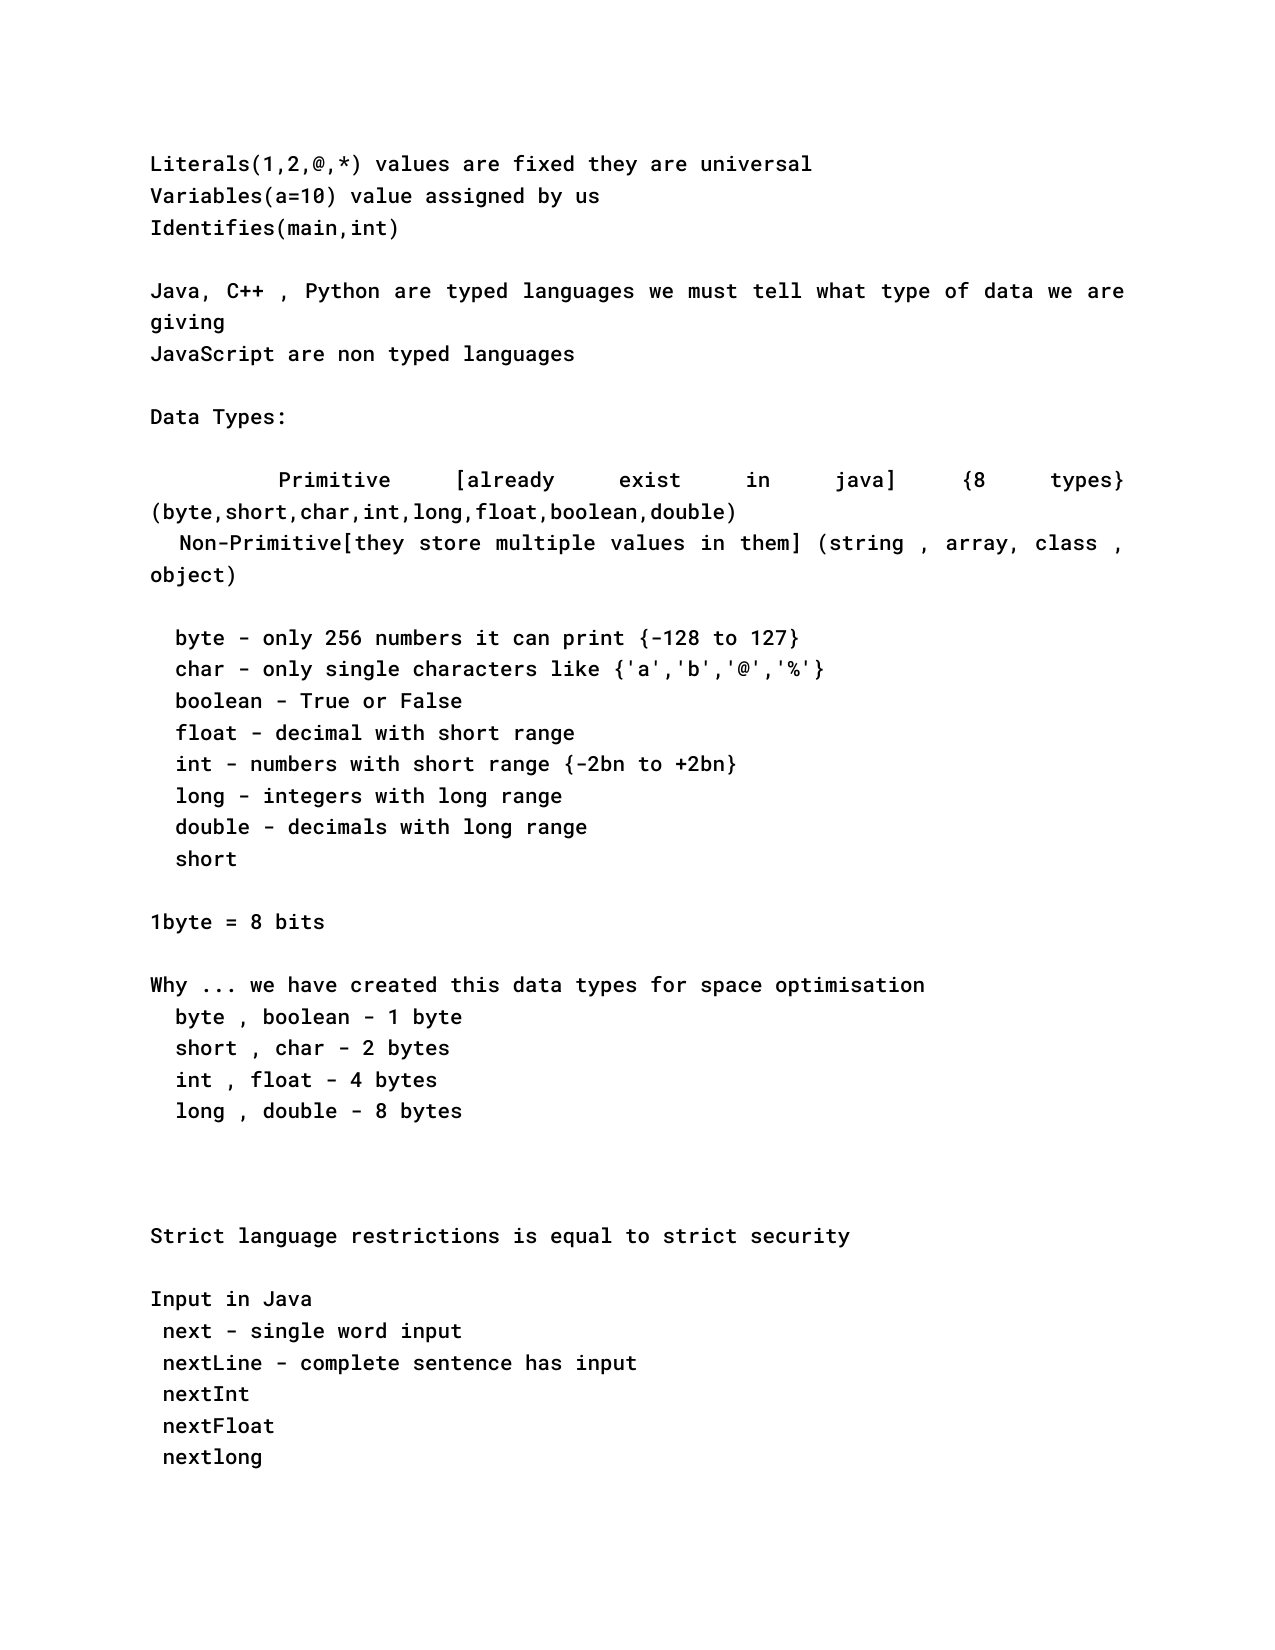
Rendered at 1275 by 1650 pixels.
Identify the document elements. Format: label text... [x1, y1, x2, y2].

text short , char - 2 bytes [150, 1034, 1125, 1061]
text 1byte = 8 bits [150, 907, 1125, 935]
text nextlong [150, 1443, 1125, 1470]
text long , double - 8 bytes [150, 1097, 1125, 1124]
text nextInt [150, 1379, 1125, 1407]
text Primitive [already exist in java] {8 types} (byte,short,char,int,long,float,boolean,double) [150, 466, 1125, 525]
text Strict language restrictions is equal to strict security [150, 1222, 1125, 1249]
text Java, C++ , Python are typed languages we must tell what type of data we are giving [150, 276, 1125, 335]
text Literals(1,2,@,*) values are fixed they are universal [150, 150, 1125, 177]
text double - decimals with long range [150, 813, 1125, 840]
text short [150, 844, 1125, 872]
text int , float - 4 bytes [150, 1065, 1125, 1093]
text Variables(a=10) value assigned by us [150, 182, 1125, 209]
text Input in Java [150, 1285, 1125, 1312]
text Identifies(main,int) [150, 213, 1125, 241]
text long - integers with long range [150, 781, 1125, 809]
text Why ... we have created this data types for space optimisation [150, 971, 1125, 998]
text Data Types: [150, 402, 1125, 430]
text Non-Primitive[they store multiple values in them] (string , array, class , object) [150, 529, 1125, 588]
text byte - only 256 numbers it can print {-128 to 127} [150, 623, 1125, 651]
text nextLine - complete sentence has input [150, 1348, 1125, 1376]
text char - only single characters like {'a','b','@','%'} [150, 655, 1125, 682]
text float - decimal with short range [150, 718, 1125, 746]
text int - numbers with short range {-2bn to +2bn} [150, 750, 1125, 777]
text byte , boolean - 1 byte [150, 1002, 1125, 1030]
text nextFloat [150, 1411, 1125, 1439]
text JavaScript are non typed languages [150, 339, 1125, 367]
text next - single word input [150, 1316, 1125, 1344]
text boolean - True or False [150, 687, 1125, 714]
